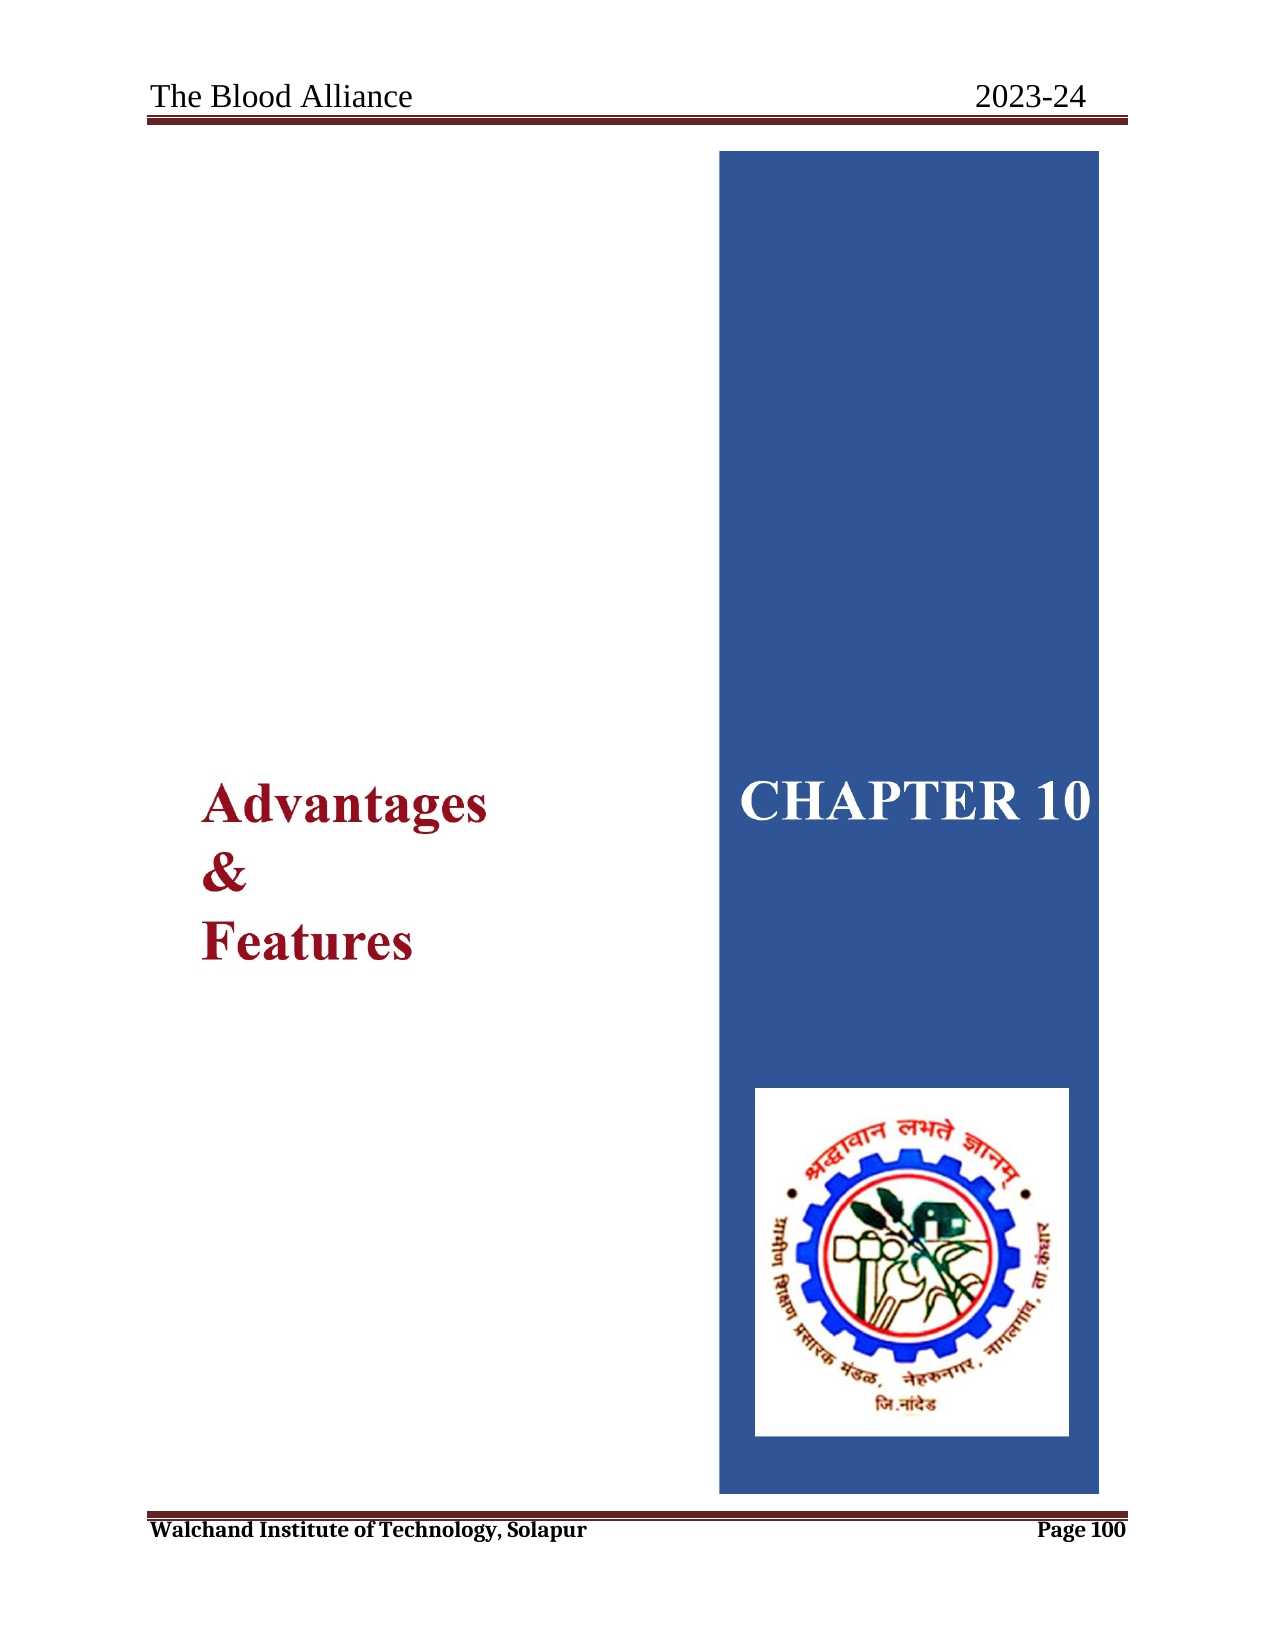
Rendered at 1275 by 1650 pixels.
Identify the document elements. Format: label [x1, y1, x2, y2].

picture [150, 151, 1099, 1494]
